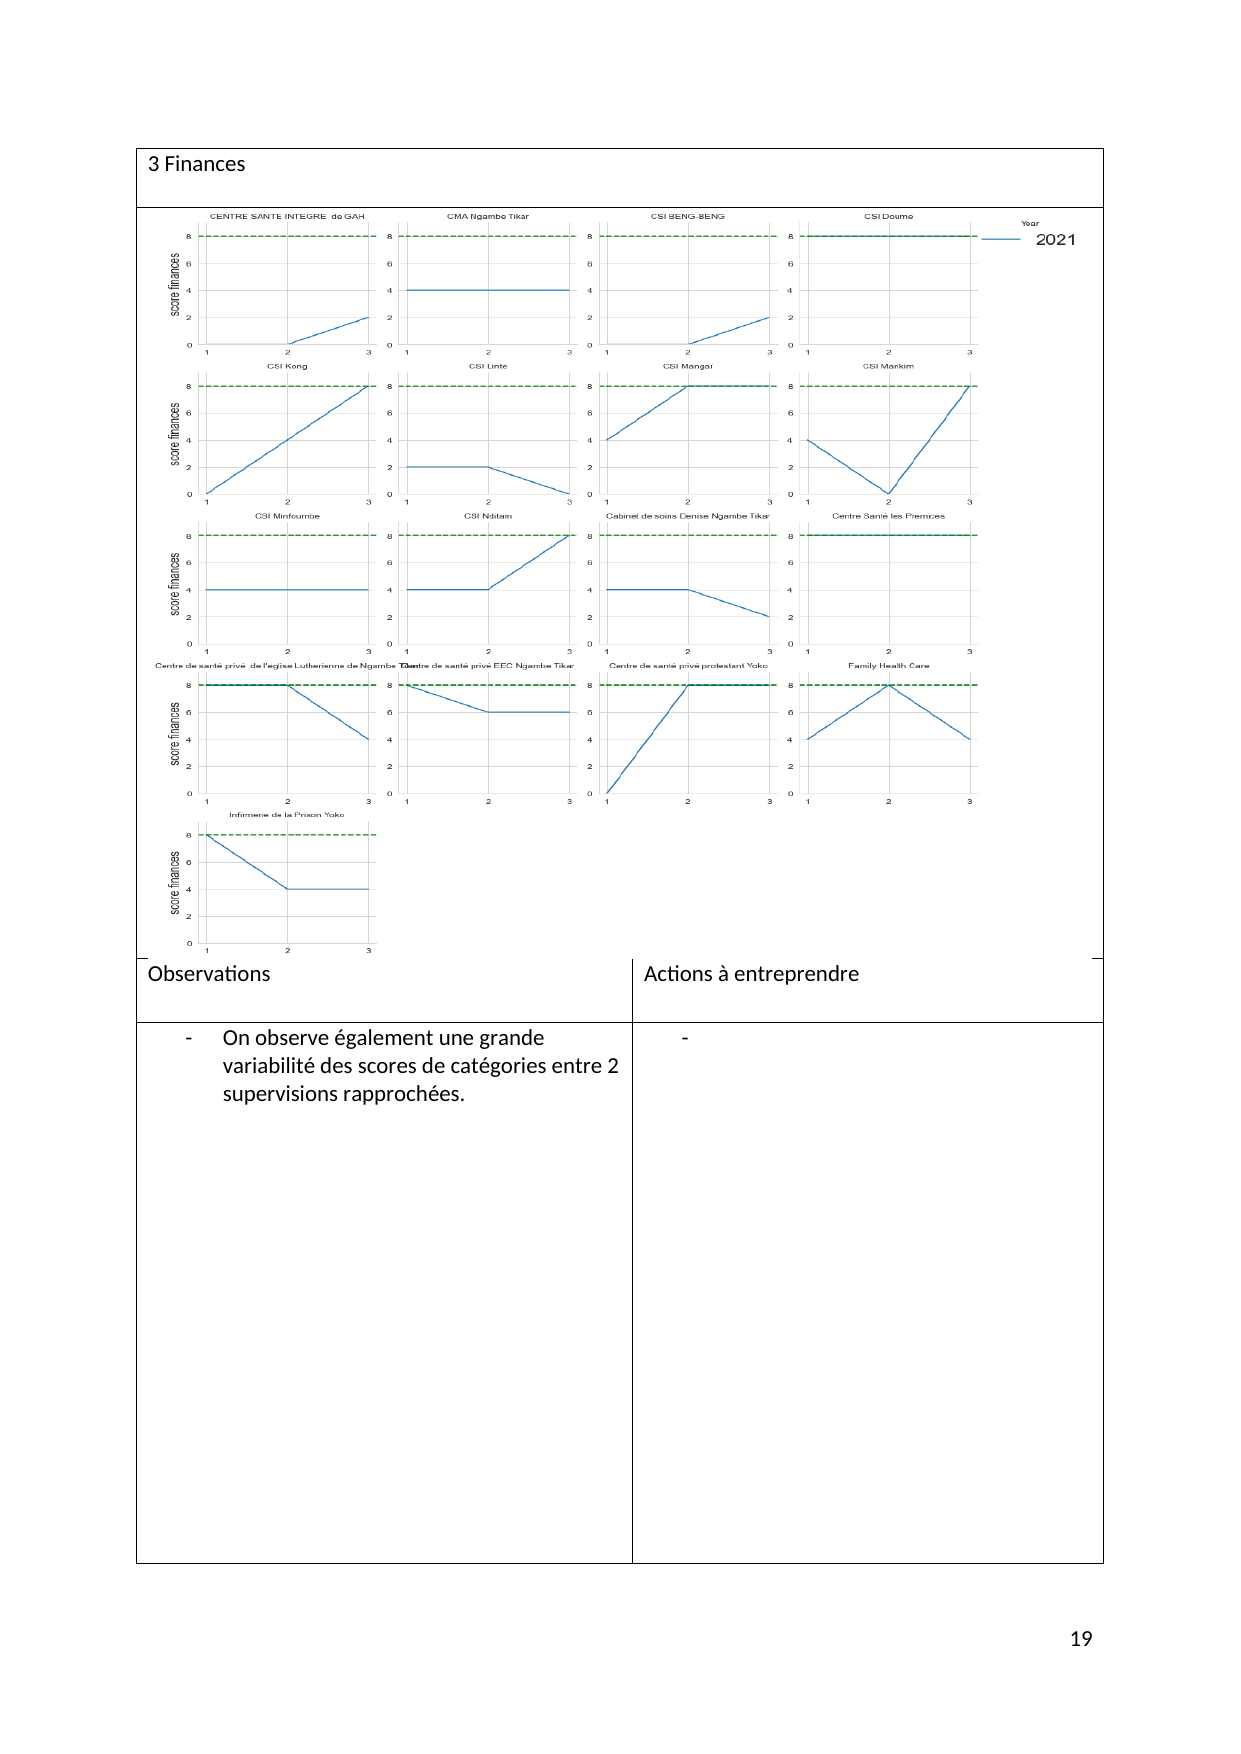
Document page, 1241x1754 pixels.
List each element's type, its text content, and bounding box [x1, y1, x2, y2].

table_cell On observe également une grande variabilité des scores de catégories entre 2 supervisions rapprochées. [137, 1023, 632, 1563]
table_cell Actions à entreprendre [633, 959, 1103, 1022]
table_cell Observations [137, 959, 632, 1022]
table_cell [137, 208, 148, 958]
table_cell [1093, 208, 1103, 958]
table_header 3 Finances [137, 149, 1103, 207]
picture [148, 208, 1093, 959]
table_cell [633, 1023, 1103, 1563]
